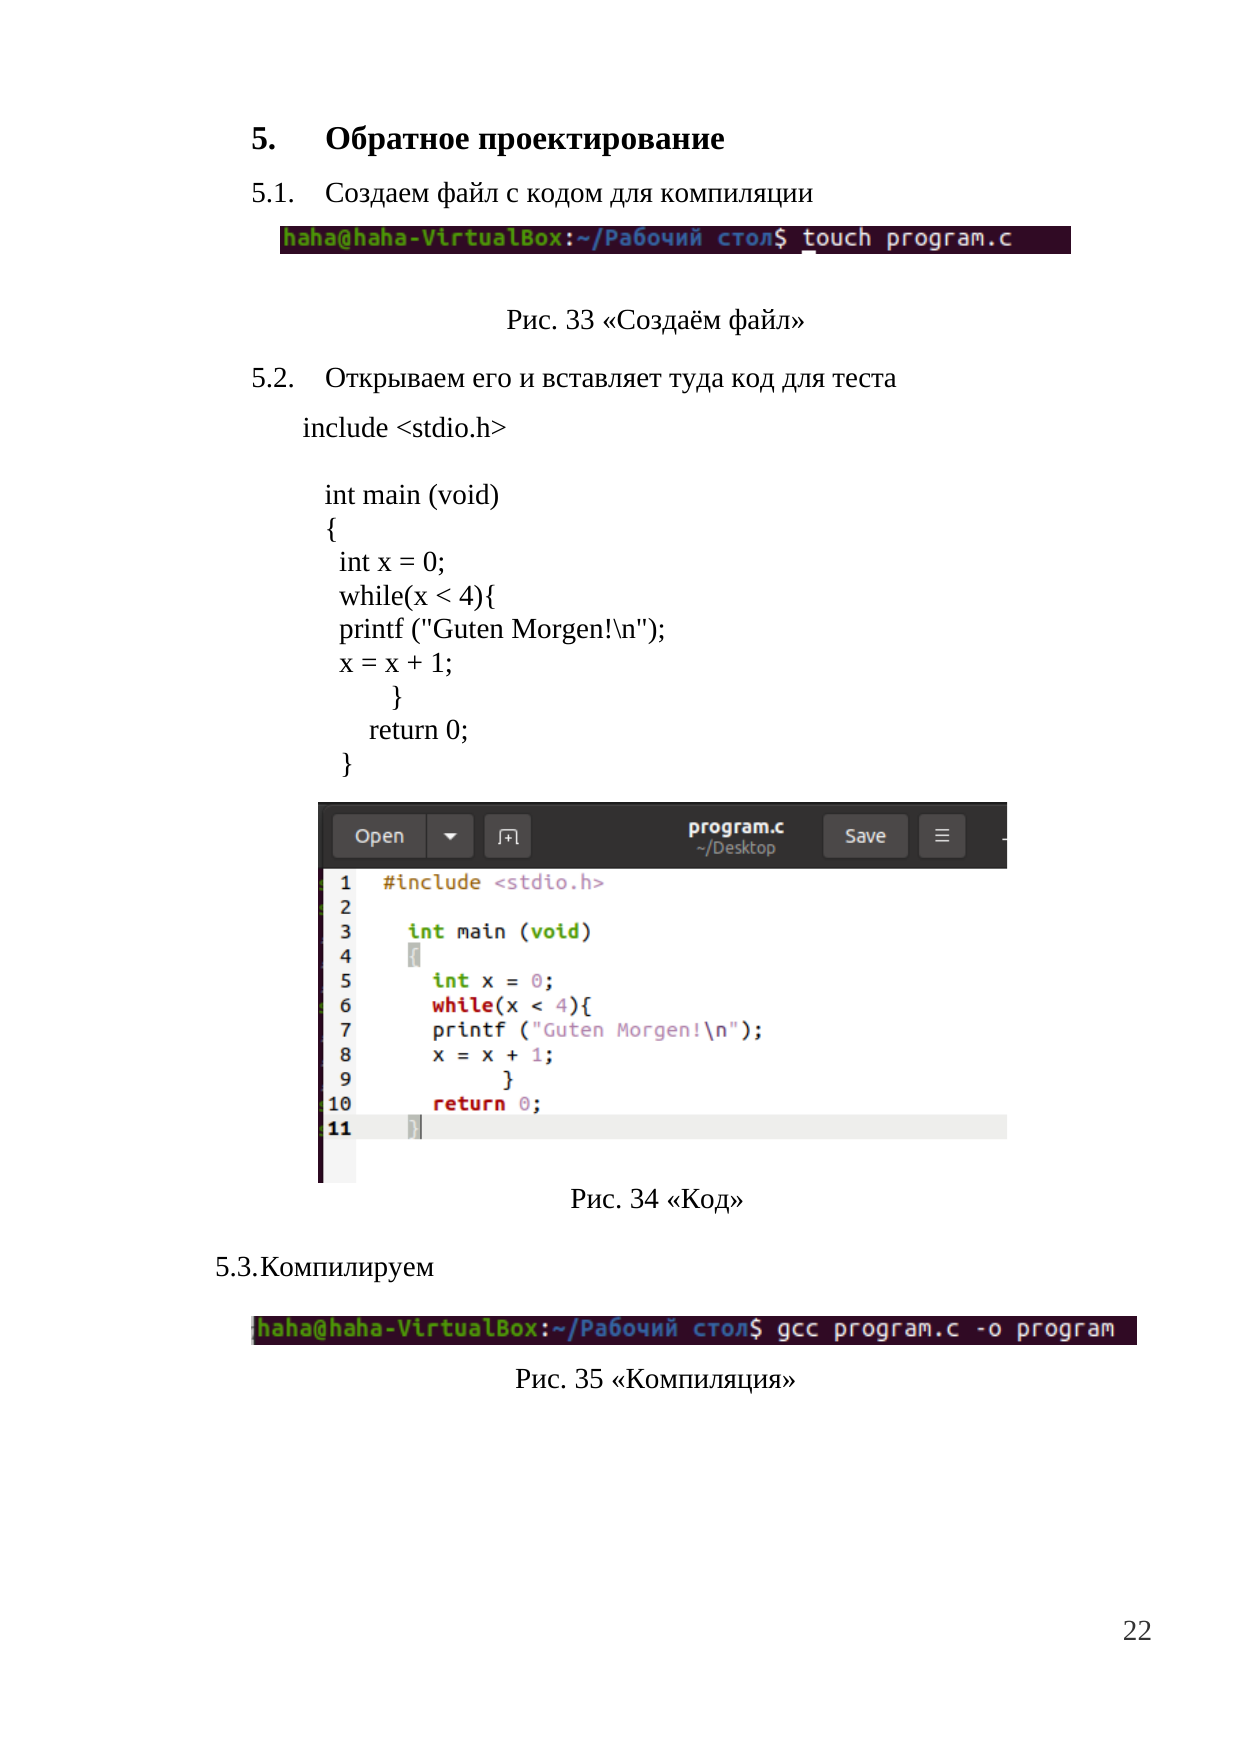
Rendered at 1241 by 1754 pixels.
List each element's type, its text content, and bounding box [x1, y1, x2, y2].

picture [251, 1316, 1137, 1345]
text include <stdio.h> [302, 410, 1152, 444]
subtitle Обратное проектирование [251, 118, 1152, 156]
text printf ("Guten Morgen!\n"); [302, 612, 1152, 645]
text } [302, 746, 1152, 779]
text return 0; [302, 712, 1152, 746]
text int x = 0; [302, 544, 1152, 578]
list Создаем файл с кодом для компиляции [177, 176, 1152, 209]
list Открываем его и вставляет туда код для теста [177, 360, 1152, 394]
text while(x < 4){ [302, 578, 1152, 612]
text { [302, 511, 1152, 544]
text } [302, 679, 1152, 712]
text x = x + 1; [302, 645, 1152, 679]
text int main (void) [302, 477, 1152, 511]
list Компилируем [215, 1249, 1152, 1282]
picture [318, 802, 1008, 1183]
picture [280, 226, 1071, 254]
